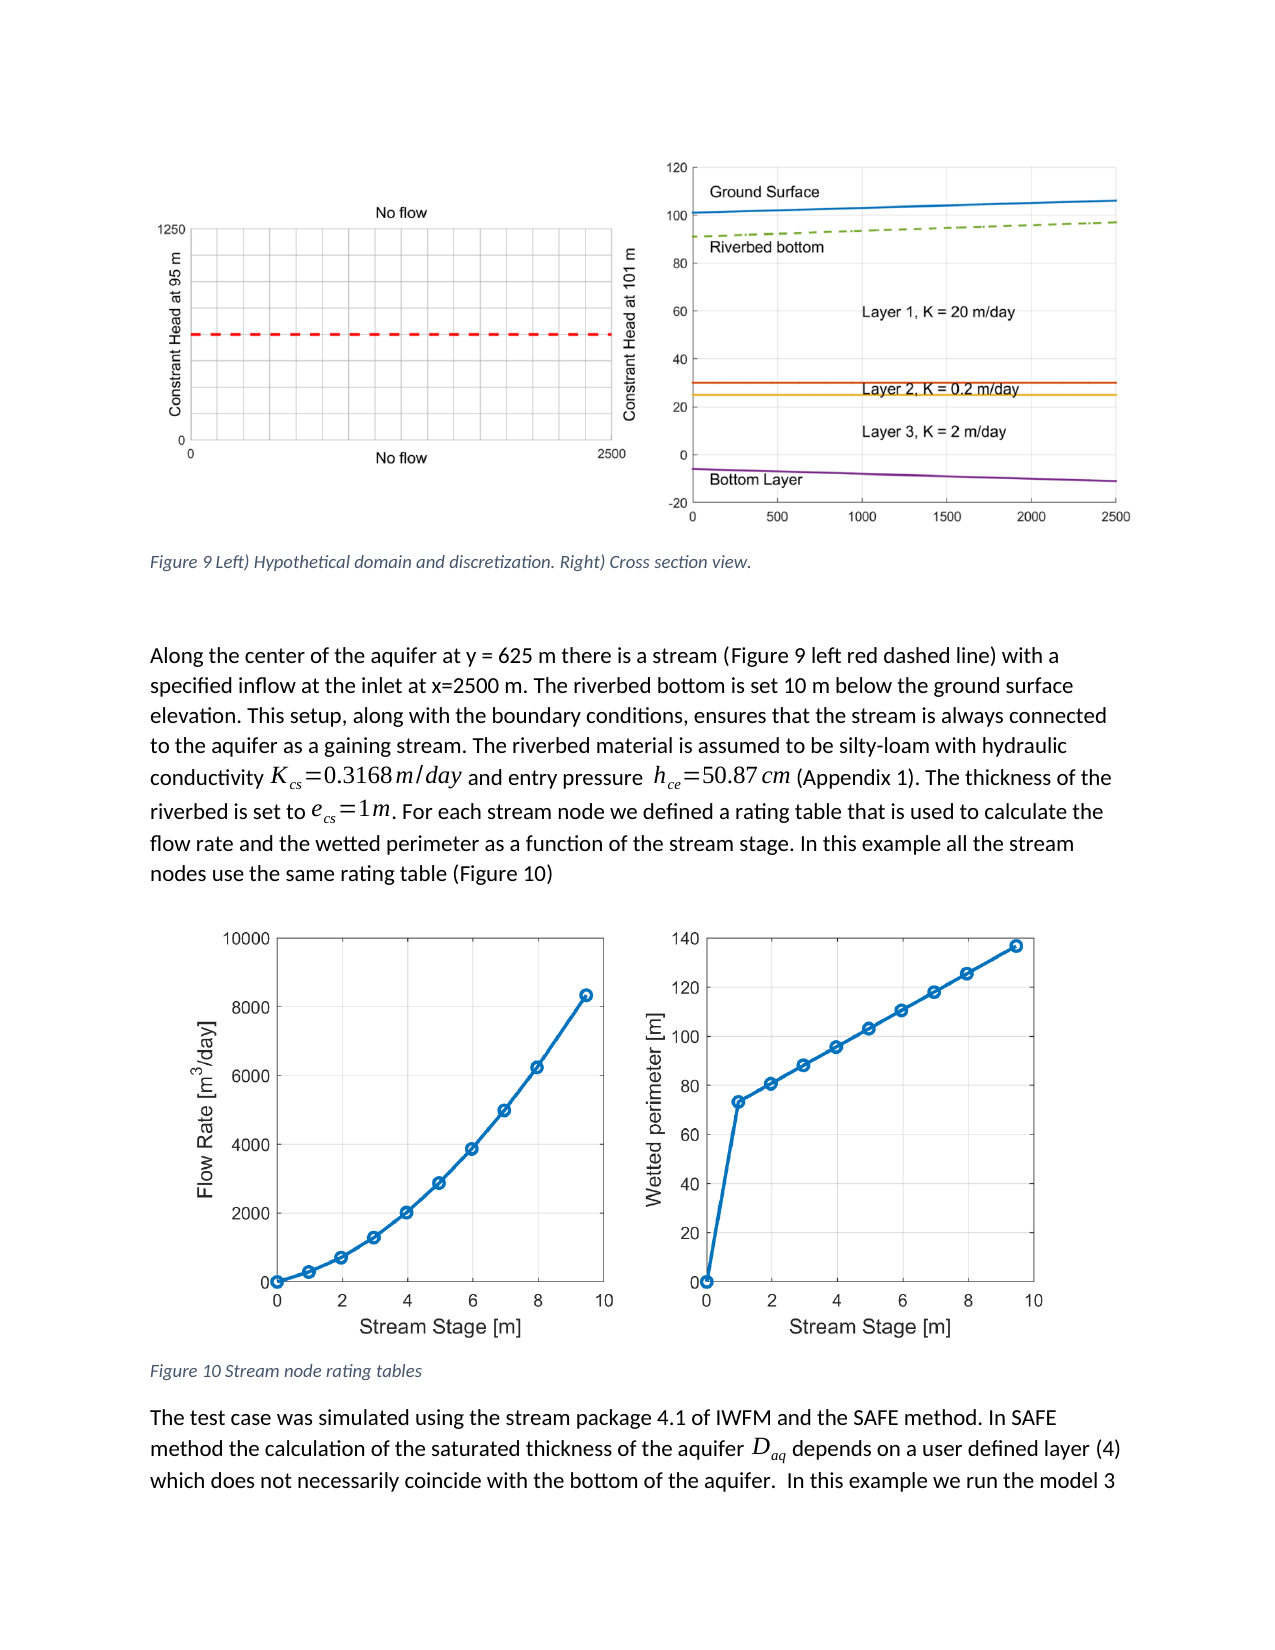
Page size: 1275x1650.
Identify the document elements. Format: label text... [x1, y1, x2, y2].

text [150, 1403, 1125, 1494]
picture [150, 150, 1146, 532]
picture [150, 905, 1125, 1340]
text Along the center of the aquifer at y = 625 m there is a stream (Figure 8 left red dashed line) with a specified inflow at the inlet at x=2500 m. The riverbed bottom is set 10 m below the ground surface elevation. This setup, along with the boundary conditions, ensures that the stream is always connected to the aquifer as a gaining stream. The riverbed material is assumed to be silty-loam with hydraulic conductivity and entry pressure (Appendix 1). The thickness of the riverbed is set to . For each stream node we defined a rating table that is used to calculate the flow rate and the wetted perimeter as a function of the stream stage. In this example all the stream nodes use the same rating table (Figure 9) [150, 641, 1125, 887]
